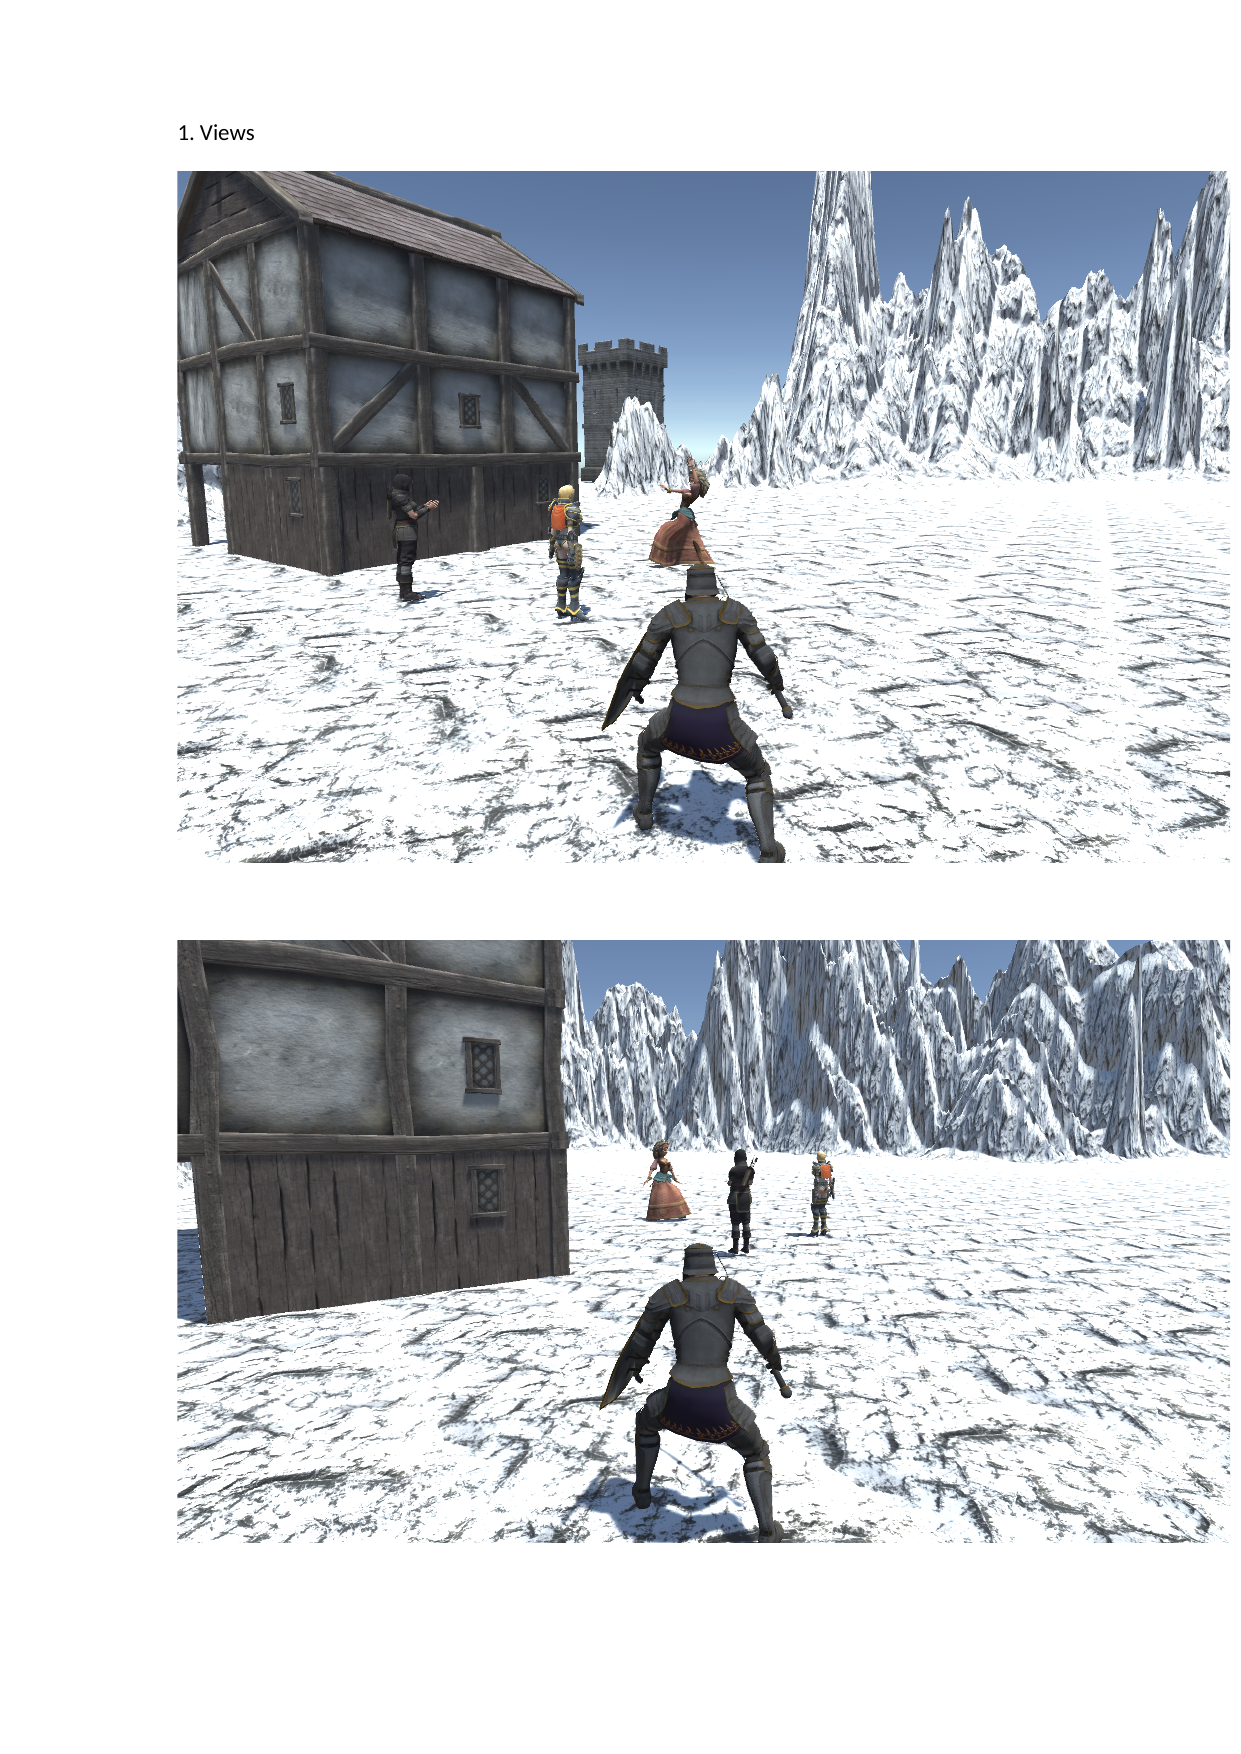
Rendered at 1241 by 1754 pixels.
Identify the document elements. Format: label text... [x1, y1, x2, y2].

text 1. Views [177, 118, 1152, 146]
picture [177, 940, 1231, 1543]
picture [177, 171, 1231, 863]
